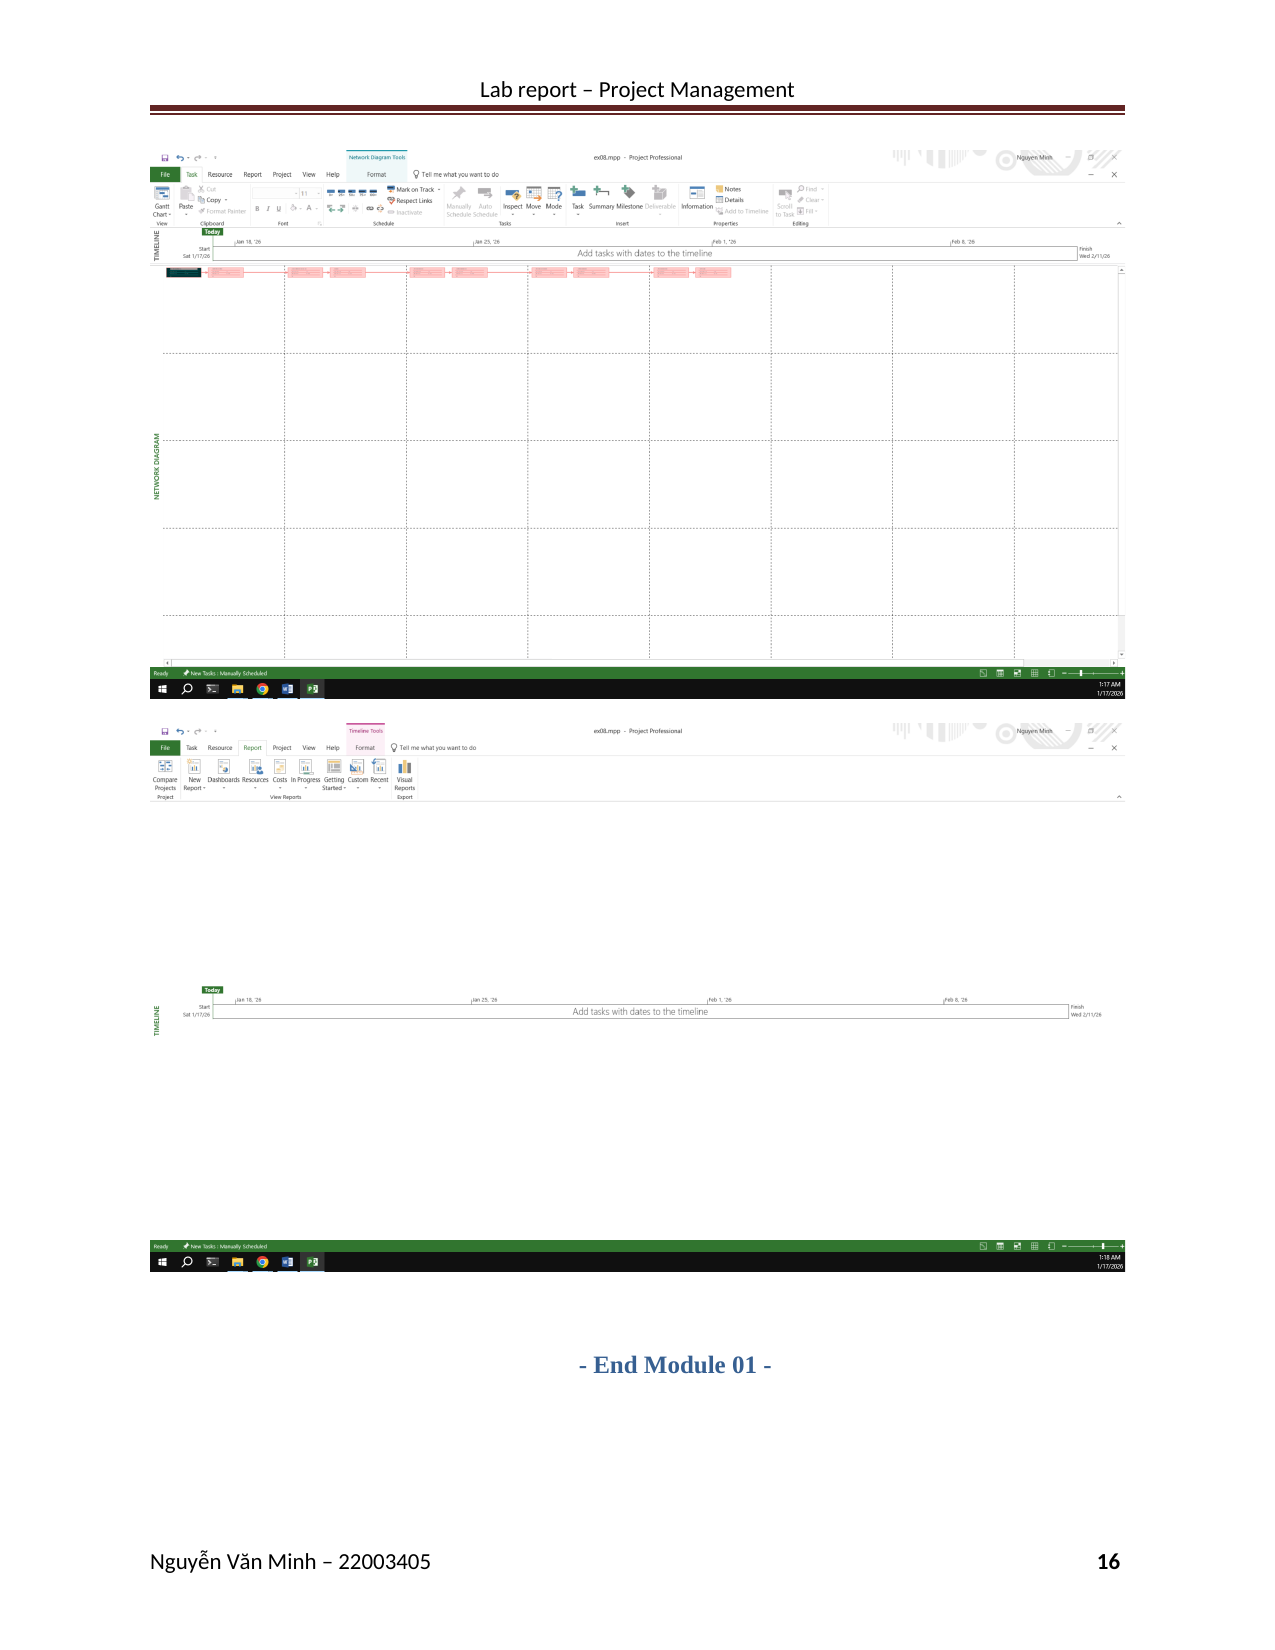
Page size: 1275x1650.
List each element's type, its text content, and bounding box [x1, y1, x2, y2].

picture [150, 150, 1125, 699]
picture [150, 723, 1125, 1272]
list - End Module 01 - [225, 1350, 1125, 1379]
